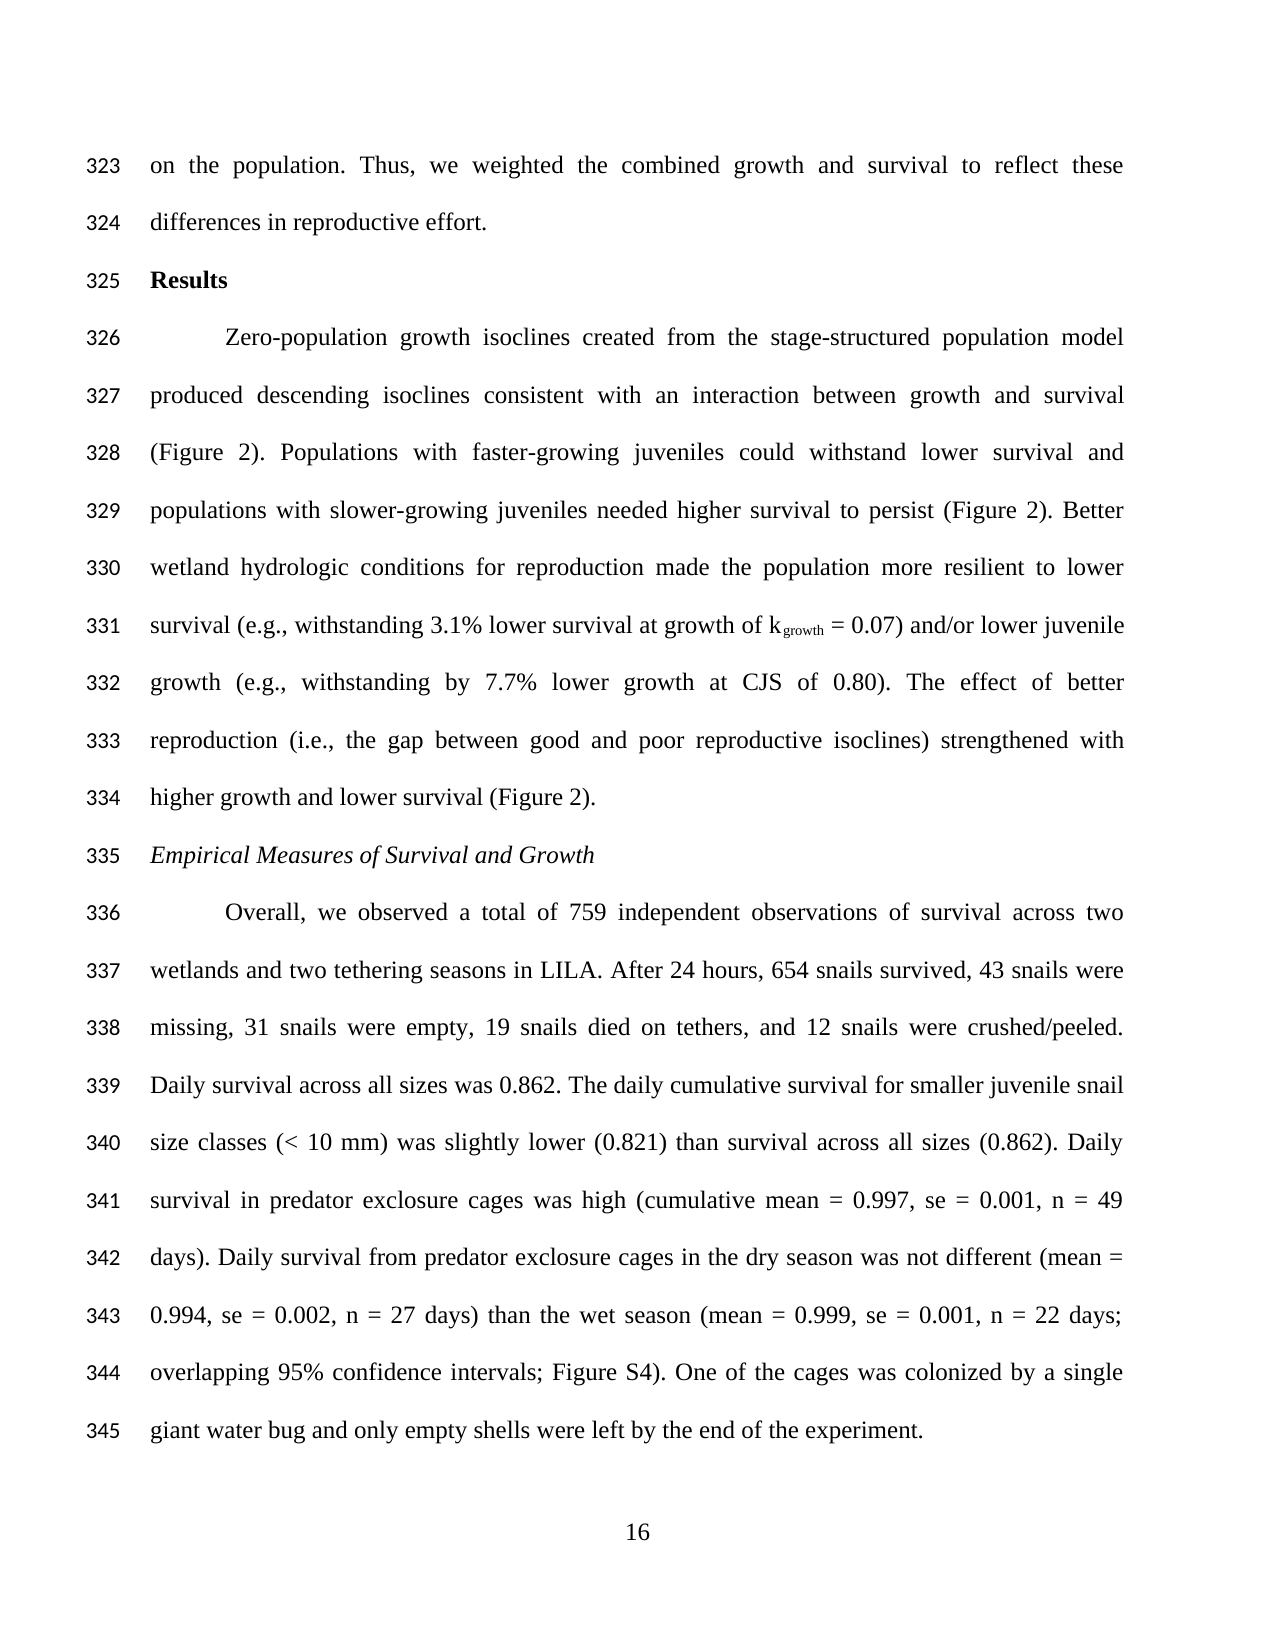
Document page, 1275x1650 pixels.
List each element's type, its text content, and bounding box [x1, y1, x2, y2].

text Overall, we observed a total of 759 independent observations of survival across two wetlands and two tethering seasons in LILA. After 24 hours, 654 snails survived, 43 snails were missing, 31 snails were empty, 19 snails died on tethers, and 12 snails were crushed/peeled. Daily survival across all sizes was 0.862. The daily cumulative survival for smaller juvenile snail size classes (< 10 mm) was slightly lower (0.821) than survival across all sizes (0.862). Daily survival in predator exclosure cages was high (cumulative mean = 0.997, se = 0.001, n = 49 days). Daily survival from predator exclosure cages in the dry season was not different (mean = 0.994, se = 0.002, n = 27 days) than the wet season (mean = 0.999, se = 0.001, n = 22 days; overlapping 95% confidence intervals; Figure S4). One of the cages was colonized by a single giant water bug and only empty shells were left by the end of the experiment. [150, 897, 1125, 1444]
subtitle Results [150, 265, 1125, 294]
text Zero-population growth isoclines created from the stage-structured population model produced descending isoclines consistent with an interaction between growth and survival (Figure 2). Populations with faster-growing juveniles could withstand lower survival and populations with slower-growing juveniles needed higher survival to persist (Figure 2). Better wetland hydrologic conditions for reproduction made the population more resilient to lower survival (e.g., withstanding 3.1% lower survival at growth of kgrowth = 0.07) and/or lower juvenile growth (e.g., withstanding by 7.7% lower growth at CJS of 0.80). The effect of better reproduction (i.e., the gap between good and poor reproductive isoclines) strengthened with higher growth and lower survival (Figure 2). [150, 322, 1125, 811]
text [150, 150, 1125, 236]
subtitle Empirical Measures of Survival and Growth [150, 840, 1125, 869]
